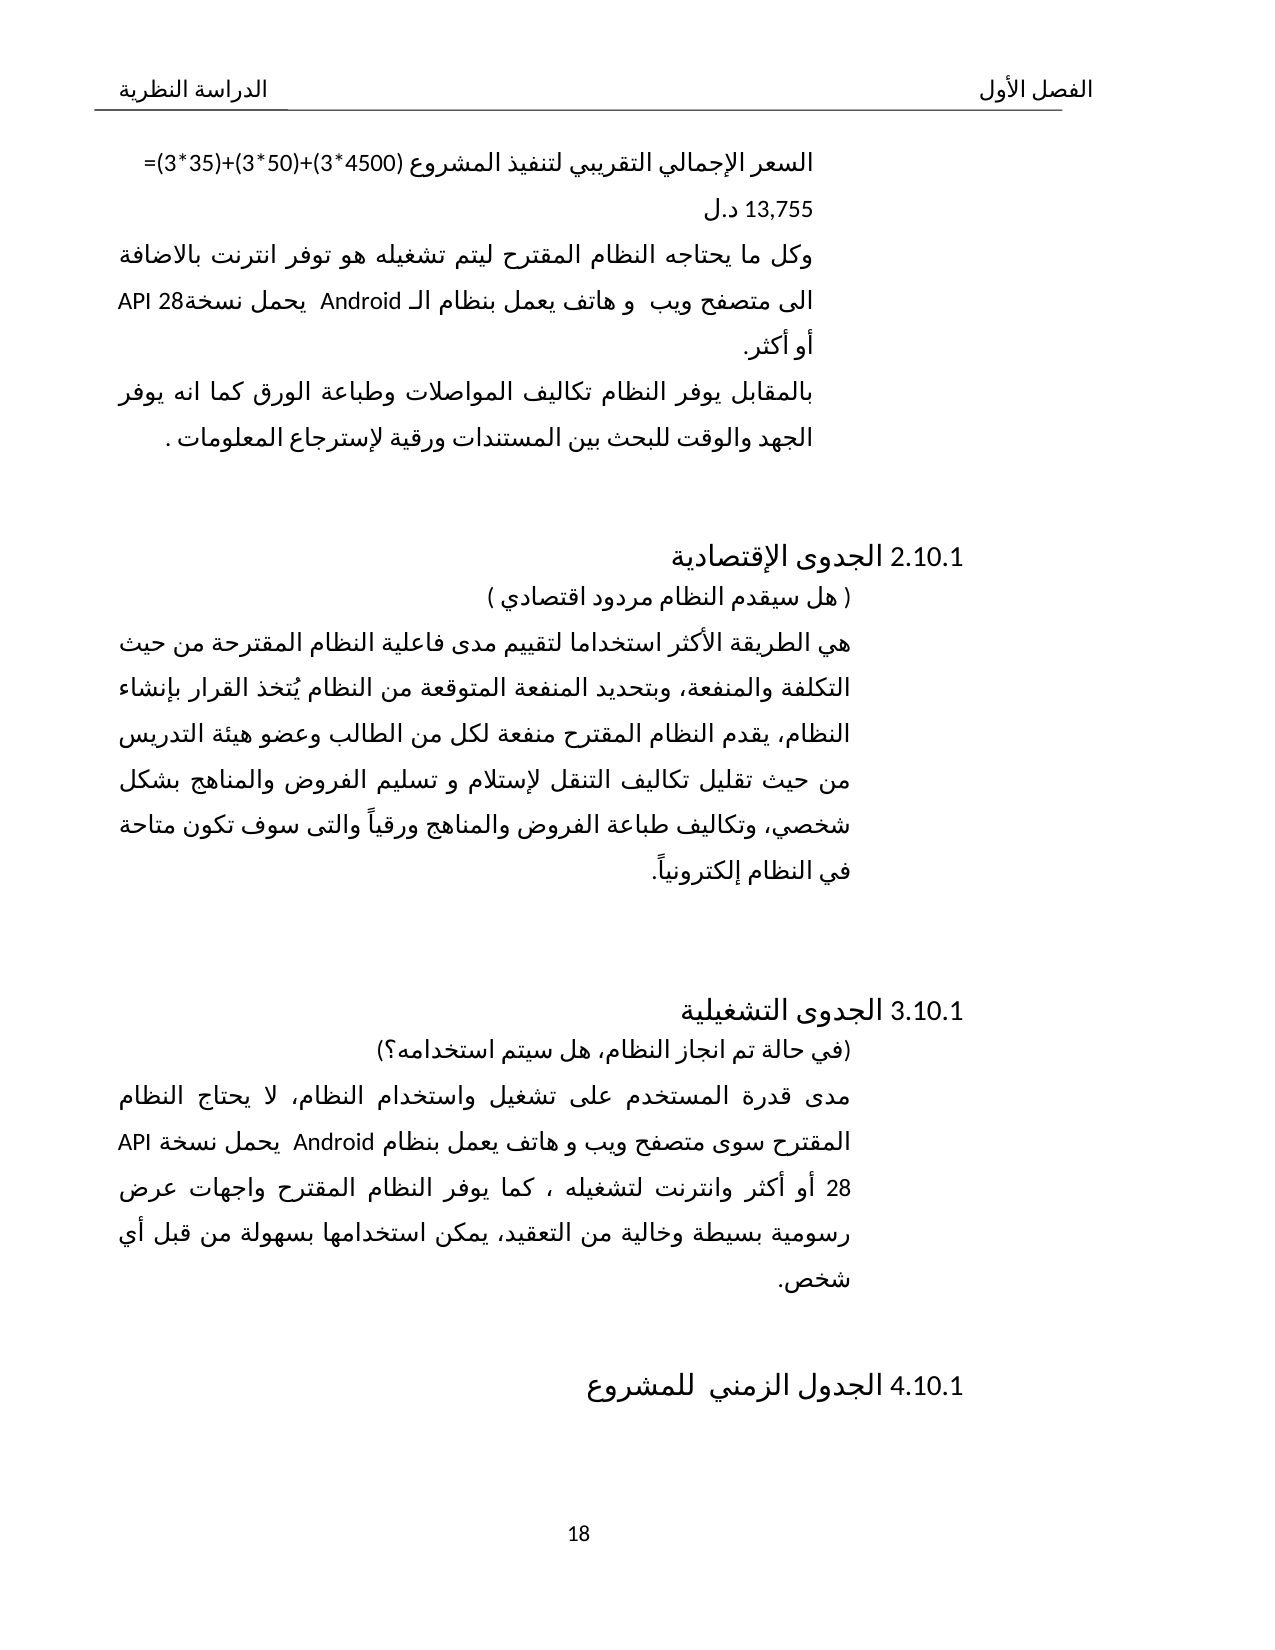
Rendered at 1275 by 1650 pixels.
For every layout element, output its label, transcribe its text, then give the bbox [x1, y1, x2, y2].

text (في حالة تم انجاز النظام، هل سيتم استخدامه؟) [118, 1034, 851, 1065]
subtitle 2.10.1 الجدوى الإقتصادية [118, 538, 964, 574]
text هي الطريقة الأكثر استخداما لتقييم مدى فاعلية النظام المقترحة من حيث التكلفة والمنفعة، وبتحديد المنفعة المتوقعة من النظام يُتخذ القرار بإنشاء النظام، يقدم النظام المقترح منفعة لكل من الطالب وعضو هيئة التدريس من حيث تقليل تكاليف التنقل لإستلام و تسليم الفروض والمناهج بشكل شخصي، وتكاليف طباعة الفروض والمناهج ورقياً والتى سوف تكون متاحة في النظام إلكترونياً. [118, 627, 851, 886]
text مدى قدرة المستخدم على تشغيل واستخدام النظام، لا يحتاج النظام المقترح سوى متصفح ويب و هاتف يعمل بنظام Android يحمل نسخة API 28 أو أكثر وانترنت لتشغيله ، كما يوفر النظام المقترح واجهات عرض رسومية بسيطة وخالية من التعقيد، يمكن استخدامها بسهولة من قبل أي شخص. [118, 1080, 851, 1294]
subtitle 4.10.1 الجدول الزمني للمشروع [118, 1367, 964, 1402]
subtitle 3.10.1 الجدوى التشغيلية [118, 992, 964, 1028]
text وكل ما يحتاجه النظام المقترح ليتم تشغيله هو توفر انترنت بالاضافة الى متصفح ويب و هاتف يعمل بنظام الـ Android يحمل نسخةAPI 28 أو أكثر. [118, 239, 814, 361]
text بالمقابل يوفر النظام تكاليف المواصلات وطباعة الورق كما انه يوفر الجهد والوقت للبحث بين المستندات ورقية لإسترجاع المعلومات . [118, 376, 814, 452]
text ( هل سيقدم النظام مردود اقتصادي ) [118, 581, 851, 612]
text السعر الإجمالي التقريبي لتنفيذ المشروع (4500*3)+(50*3)+(35*3)=13,755 د.ل [118, 148, 814, 224]
